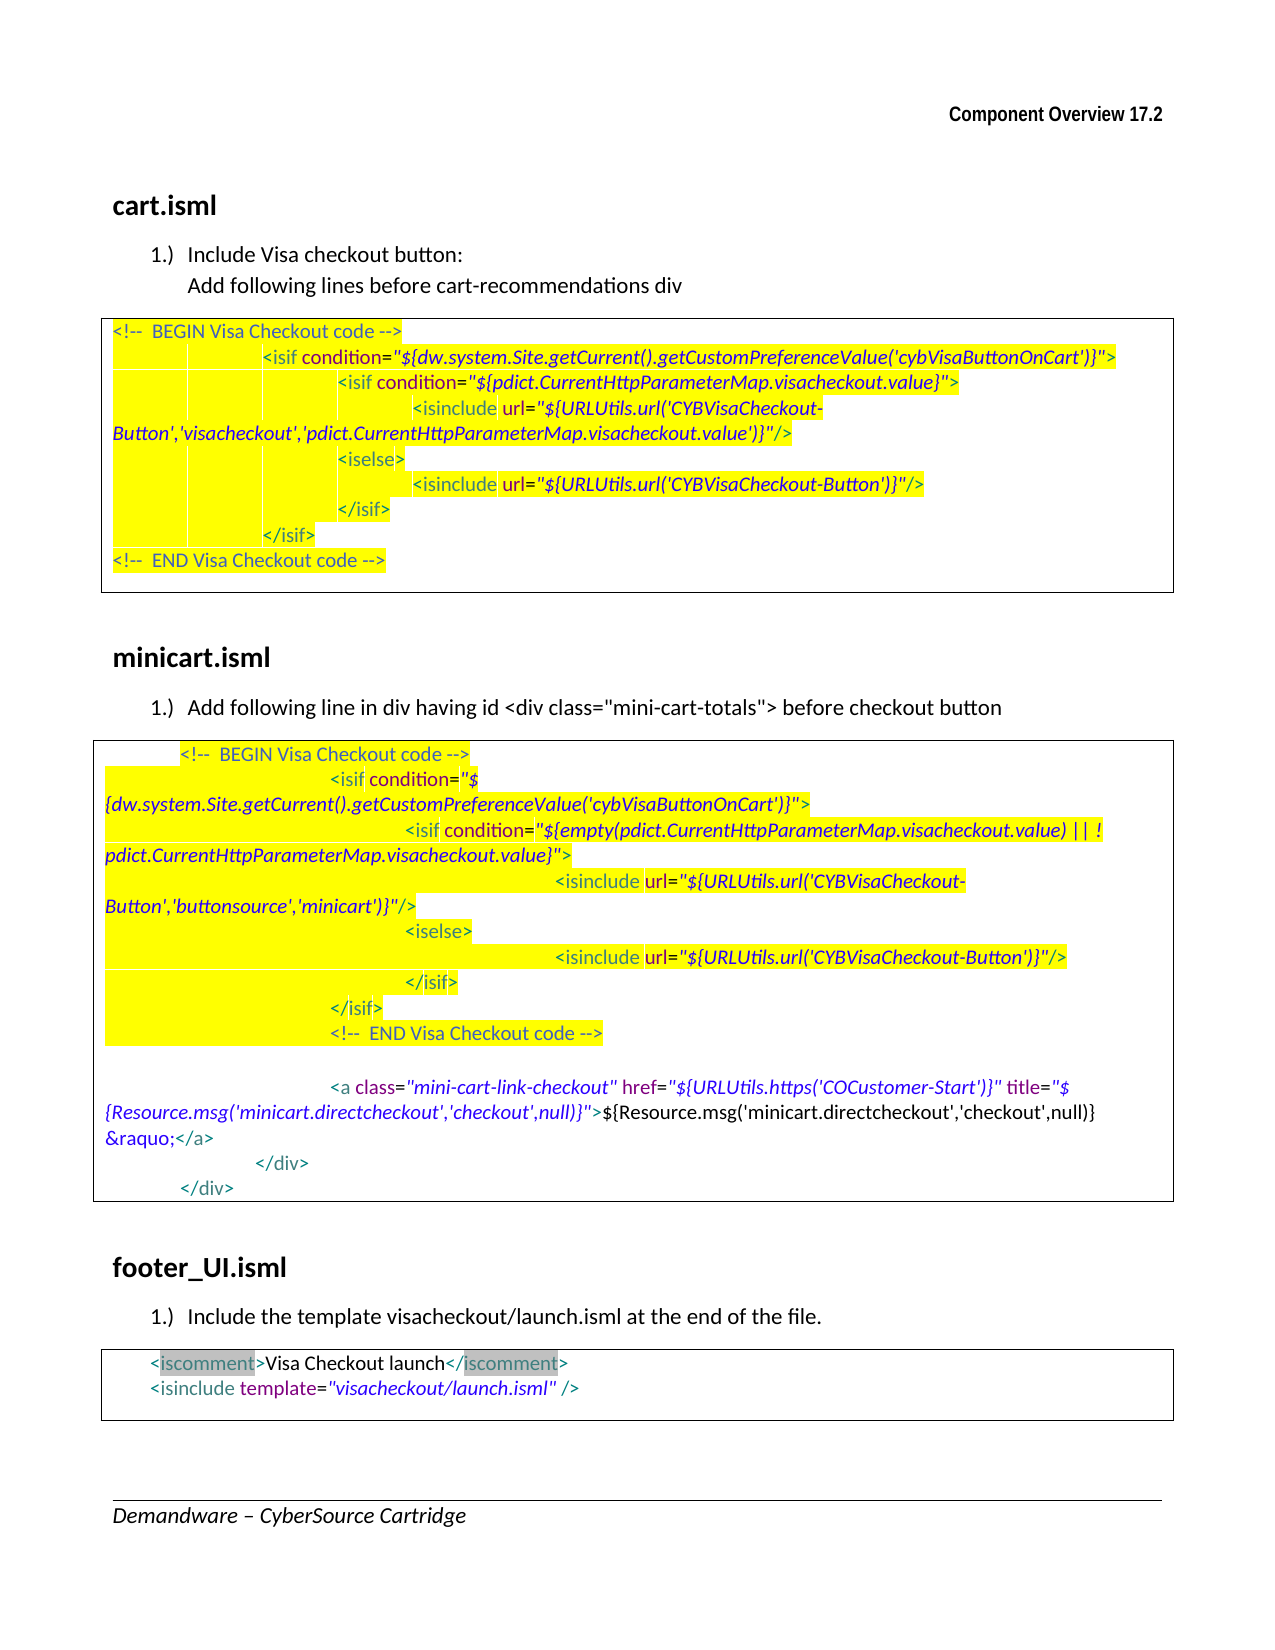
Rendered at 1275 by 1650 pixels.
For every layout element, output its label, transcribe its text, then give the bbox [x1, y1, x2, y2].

table_header <!-- BEGIN Visa Checkout code --> <isif condition="${dw.system.Site.getCurrent().getCustomPreferenceValue('cybVisaButtonOnCart')}"> <isif condition="${empty(pdict.CurrentHttpParameterMap.visacheckout.value) || !pdict.CurrentHttpParameterMap.visacheckout.value}"> <isinclude url="${URLUtils.url('CYBVisaCheckout-Button','buttonsource','minicart')}"/> <iselse> <isinclude url="${URLUtils.url('CYBVisaCheckout-Button')}"/> </isif> </isif> <!-- END Visa Checkout code --> <a class="mini-cart-link-checkout" href="${URLUtils.https('COCustomer-Start')}" title="${Resource.msg('minicart.directcheckout','checkout',null)}">${Resource.msg('minicart.directcheckout','checkout',null)} &raquo;</a> </div> </div> [94, 741, 1173, 1201]
list Include the template visacheckout/launch.isml at the end of the file. [150, 1302, 1162, 1330]
list Add following line in div having id <div class="mini-cart-totals"> before checkout button [150, 693, 1162, 721]
table_header <iscomment>Visa Checkout launch</iscomment> <isinclude template="visacheckout/launch.isml" /> [102, 1350, 1173, 1420]
subtitle footer_UI.isml [112, 1249, 1162, 1284]
subtitle minicart.isml [112, 639, 1162, 675]
list Include Visa checkout button: [150, 241, 1162, 268]
list Add following lines before cart-recommendations div [187, 271, 1162, 299]
subtitle cart.isml [112, 187, 1162, 223]
table_header <!-- BEGIN Visa Checkout code --> <isif condition="${dw.system.Site.getCurrent().getCustomPreferenceValue('cybVisaButtonOnCart')}"> <isif condition="${pdict.CurrentHttpParameterMap.visacheckout.value}"> <isinclude url="${URLUtils.url('CYBVisaCheckout-Button','visacheckout','pdict.CurrentHttpParameterMap.visacheckout.value')}"/> <iselse> <isinclude url="${URLUtils.url('CYBVisaCheckout-Button')}"/> </isif> </isif> <!-- END Visa Checkout code --> [102, 319, 1173, 592]
